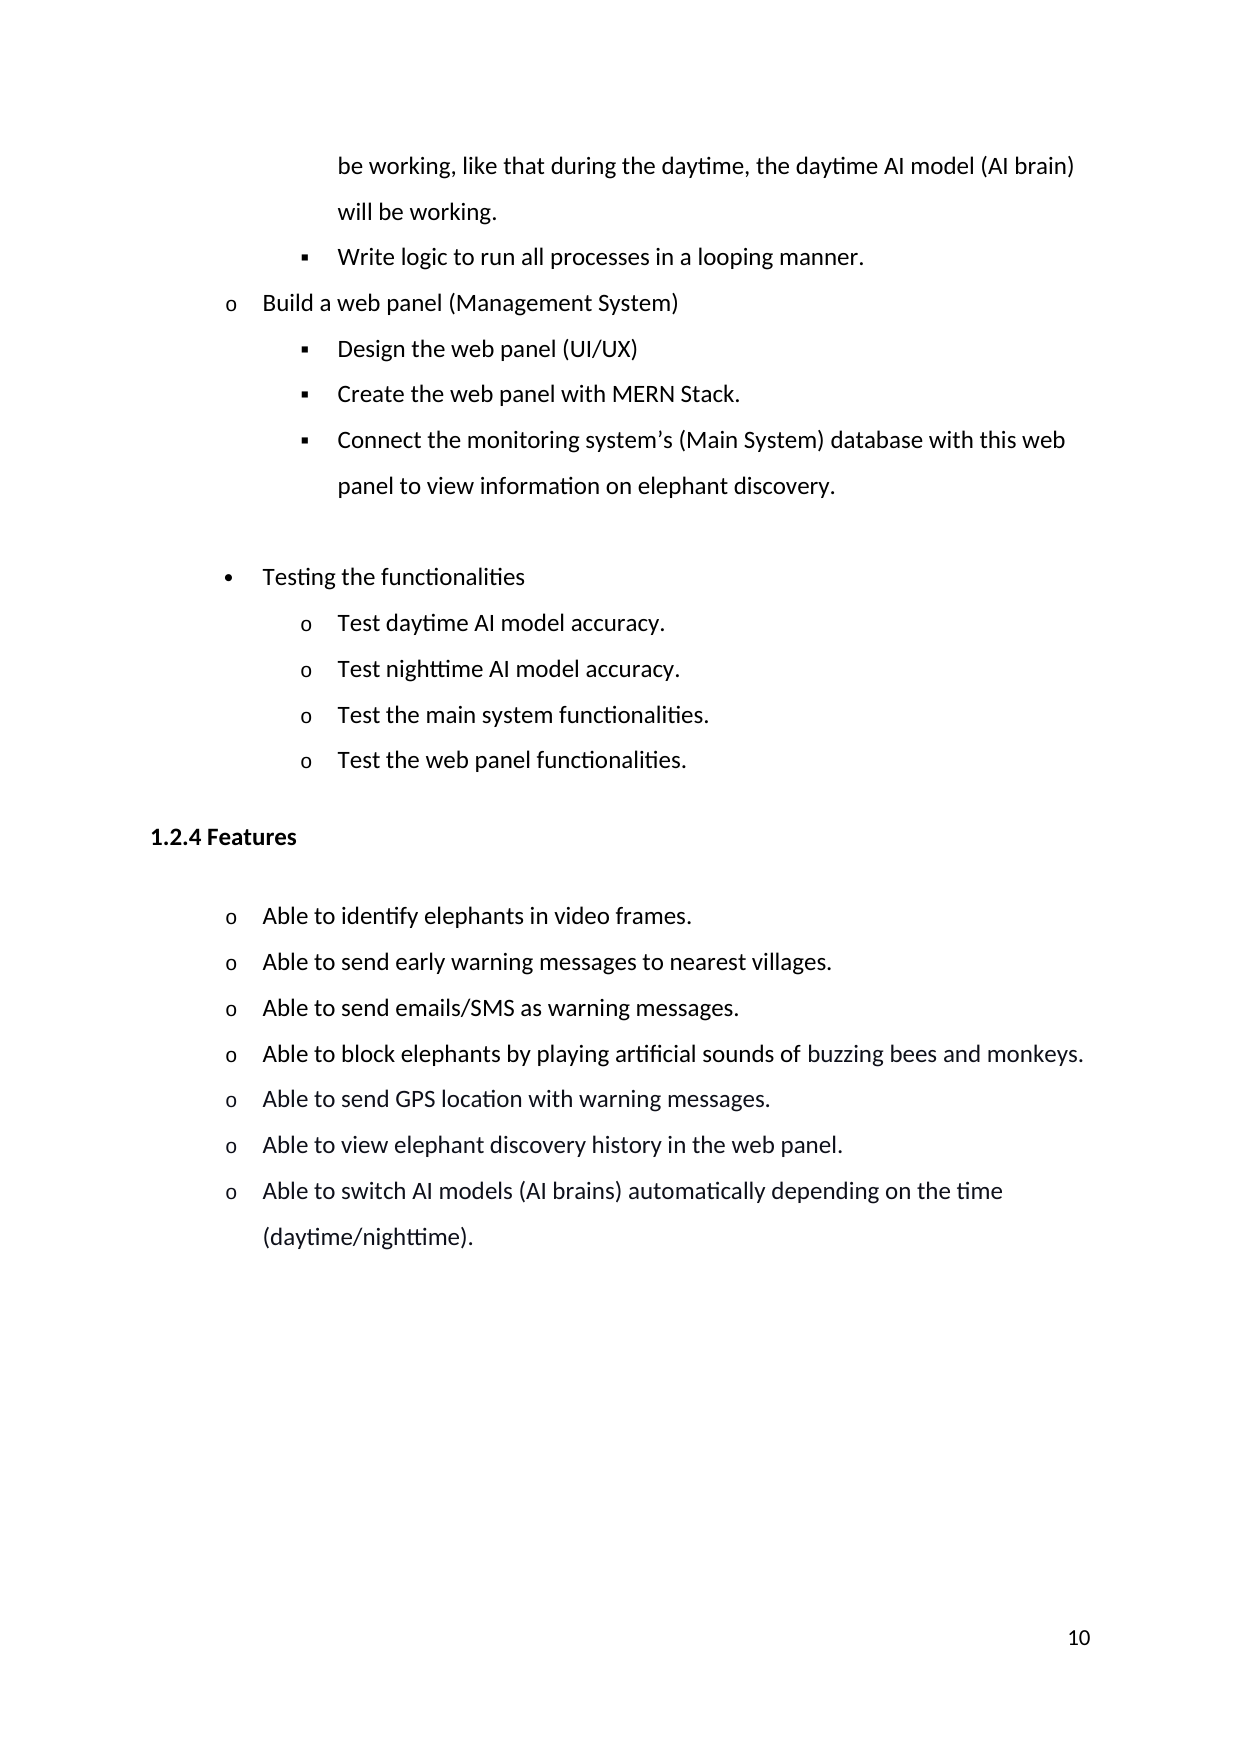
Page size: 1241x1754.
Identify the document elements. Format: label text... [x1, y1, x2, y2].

list Connect the monitoring system’s (Main System) database with this web panel to view information on elephant discovery. [300, 424, 1090, 501]
list Able to block elephants by playing artificial sounds of buzzing bees and monkeys. [225, 1038, 1090, 1068]
list Test the web panel functionalities. [300, 744, 1090, 775]
list Test nighttime AI model accuracy. [300, 653, 1090, 683]
list Write logic to run all processes in a looping manner. [300, 241, 1090, 272]
list Create the web panel with MERN Stack. [300, 379, 1090, 409]
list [300, 150, 1090, 226]
list Able to identify elephants in video frames. [225, 901, 1090, 931]
list Able to send emails/SMS as warning messages. [225, 992, 1090, 1022]
list Able to view elephant discovery history in the web panel. [225, 1129, 1090, 1160]
list Testing the functionalities [225, 562, 1090, 592]
list Build a web panel (Management System) [225, 287, 1090, 318]
list Able to send early warning messages to nearest villages. [225, 946, 1090, 977]
list Able to switch AI models (AI brains) automatically depending on the time (daytime/nighttime). [225, 1175, 1090, 1251]
list Design the web panel (UI/UX) [300, 333, 1090, 363]
subtitle 1.2.4 Features [150, 821, 1090, 851]
list Test daytime AI model accuracy. [300, 607, 1090, 638]
list Able to send GPS location with warning messages. [225, 1083, 1090, 1114]
list Test the main system functionalities. [300, 699, 1090, 729]
